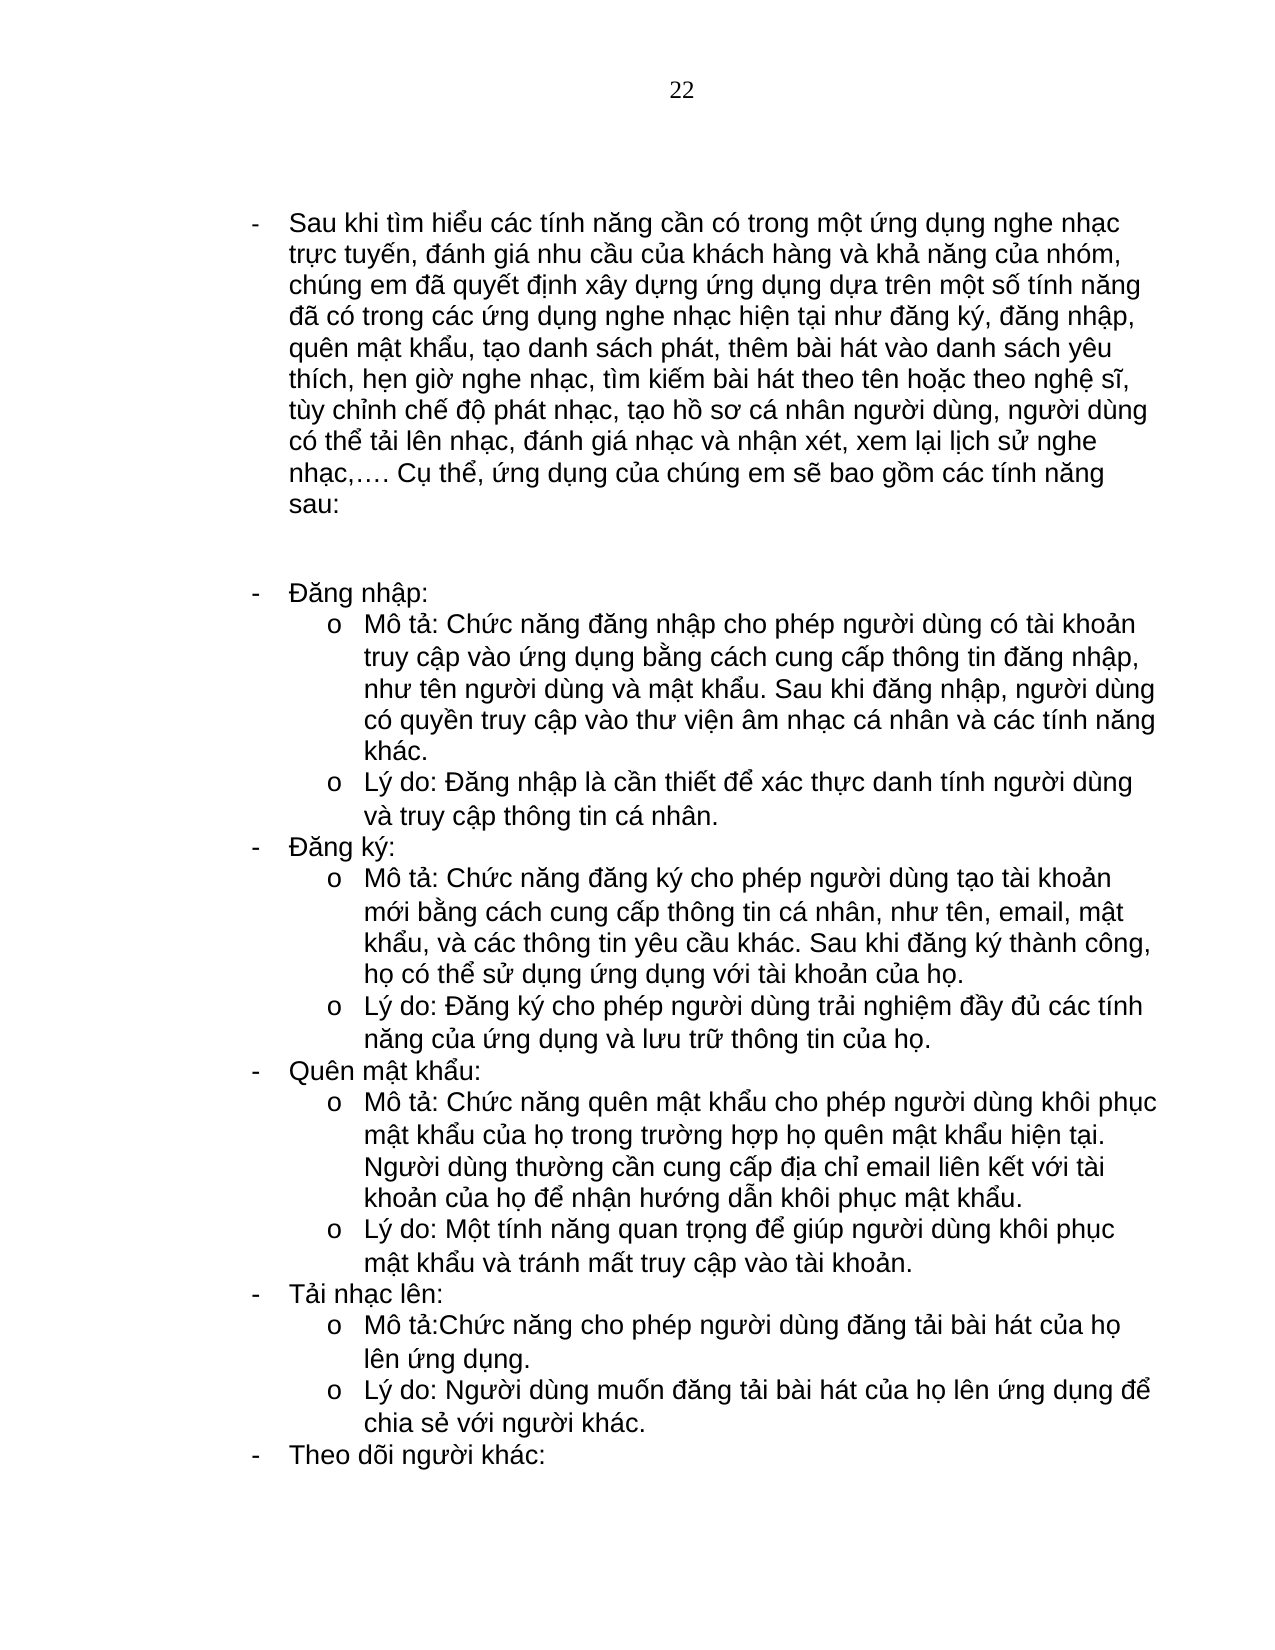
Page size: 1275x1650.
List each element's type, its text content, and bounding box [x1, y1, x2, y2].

list Mô tả: Chức năng đăng nhập cho phép người dùng có tài khoản truy cập vào ứng dụng bằng cách cung cấp thông tin đăng nhập, như tên người dùng và mật khẩu. Sau khi đăng nhập, người dùng có quyền truy cập vào thư viện âm nhạc cá nhân và các tính năng khác. [326, 608, 1157, 766]
list Sau khi tìm hiểu các tính năng cần có trong một ứng dụng nghe nhạc trực tuyến, đánh giá nhu cầu của khách hàng và khả năng của nhóm, chúng em đã quyết định xây dựng ứng dụng dựa trên một số tính năng đã có trong các ứng dụng nghe nhạc hiện tại như đăng ký, đăng nhập, quên mật khẩu, tạo danh sách phát, thêm bài hát vào danh sách yêu thích, hẹn giờ nghe nhạc, tìm kiếm bài hát theo tên hoặc theo nghệ sĩ, tùy chỉnh chế độ phát nhạc, tạo hồ sơ cá nhân người dùng, người dùng có thể tải lên nhạc, đánh giá nhạc và nhận xét, xem lại lịch sử nghe nhạc,…. Cụ thể, ứng dụng của chúng em sẽ bao gồm các tính năng sau: [251, 207, 1157, 519]
list Lý do: Người dùng muốn đăng tải bài hát của họ lên ứng dụng để chia sẻ với người khác. [326, 1374, 1157, 1439]
list Đăng ký: [251, 831, 1157, 862]
list Đăng nhập: [251, 577, 1157, 608]
list Theo dõi người khác: [251, 1439, 1157, 1470]
list Mô tả: Chức năng quên mật khẩu cho phép người dùng khôi phục mật khẩu của họ trong trường hợp họ quên mật khẩu hiện tại. Người dùng thường cần cung cấp địa chỉ email liên kết với tài khoản của họ để nhận hướng dẫn khôi phục mật khẩu. [326, 1086, 1157, 1213]
list Quên mật khẩu: [251, 1054, 1157, 1086]
list Lý do: Đăng ký cho phép người dùng trải nghiệm đầy đủ các tính năng của ứng dụng và lưu trữ thông tin của họ. [326, 990, 1157, 1054]
list Lý do: Một tính năng quan trọng để giúp người dùng khôi phục mật khẩu và tránh mất truy cập vào tài khoản. [326, 1213, 1157, 1278]
list Lý do: Đăng nhập là cần thiết để xác thực danh tính người dùng và truy cập thông tin cá nhân. [326, 766, 1157, 831]
list Mô tả: Chức năng đăng ký cho phép người dùng tạo tài khoản mới bằng cách cung cấp thông tin cá nhân, như tên, email, mật khẩu, và các thông tin yêu cầu khác. Sau khi đăng ký thành công, họ có thể sử dụng ứng dụng với tài khoản của họ. [326, 862, 1157, 990]
list Mô tả:Chức năng cho phép người dùng đăng tải bài hát của họ lên ứng dụng. [326, 1309, 1157, 1374]
list Tải nhạc lên: [251, 1278, 1157, 1309]
